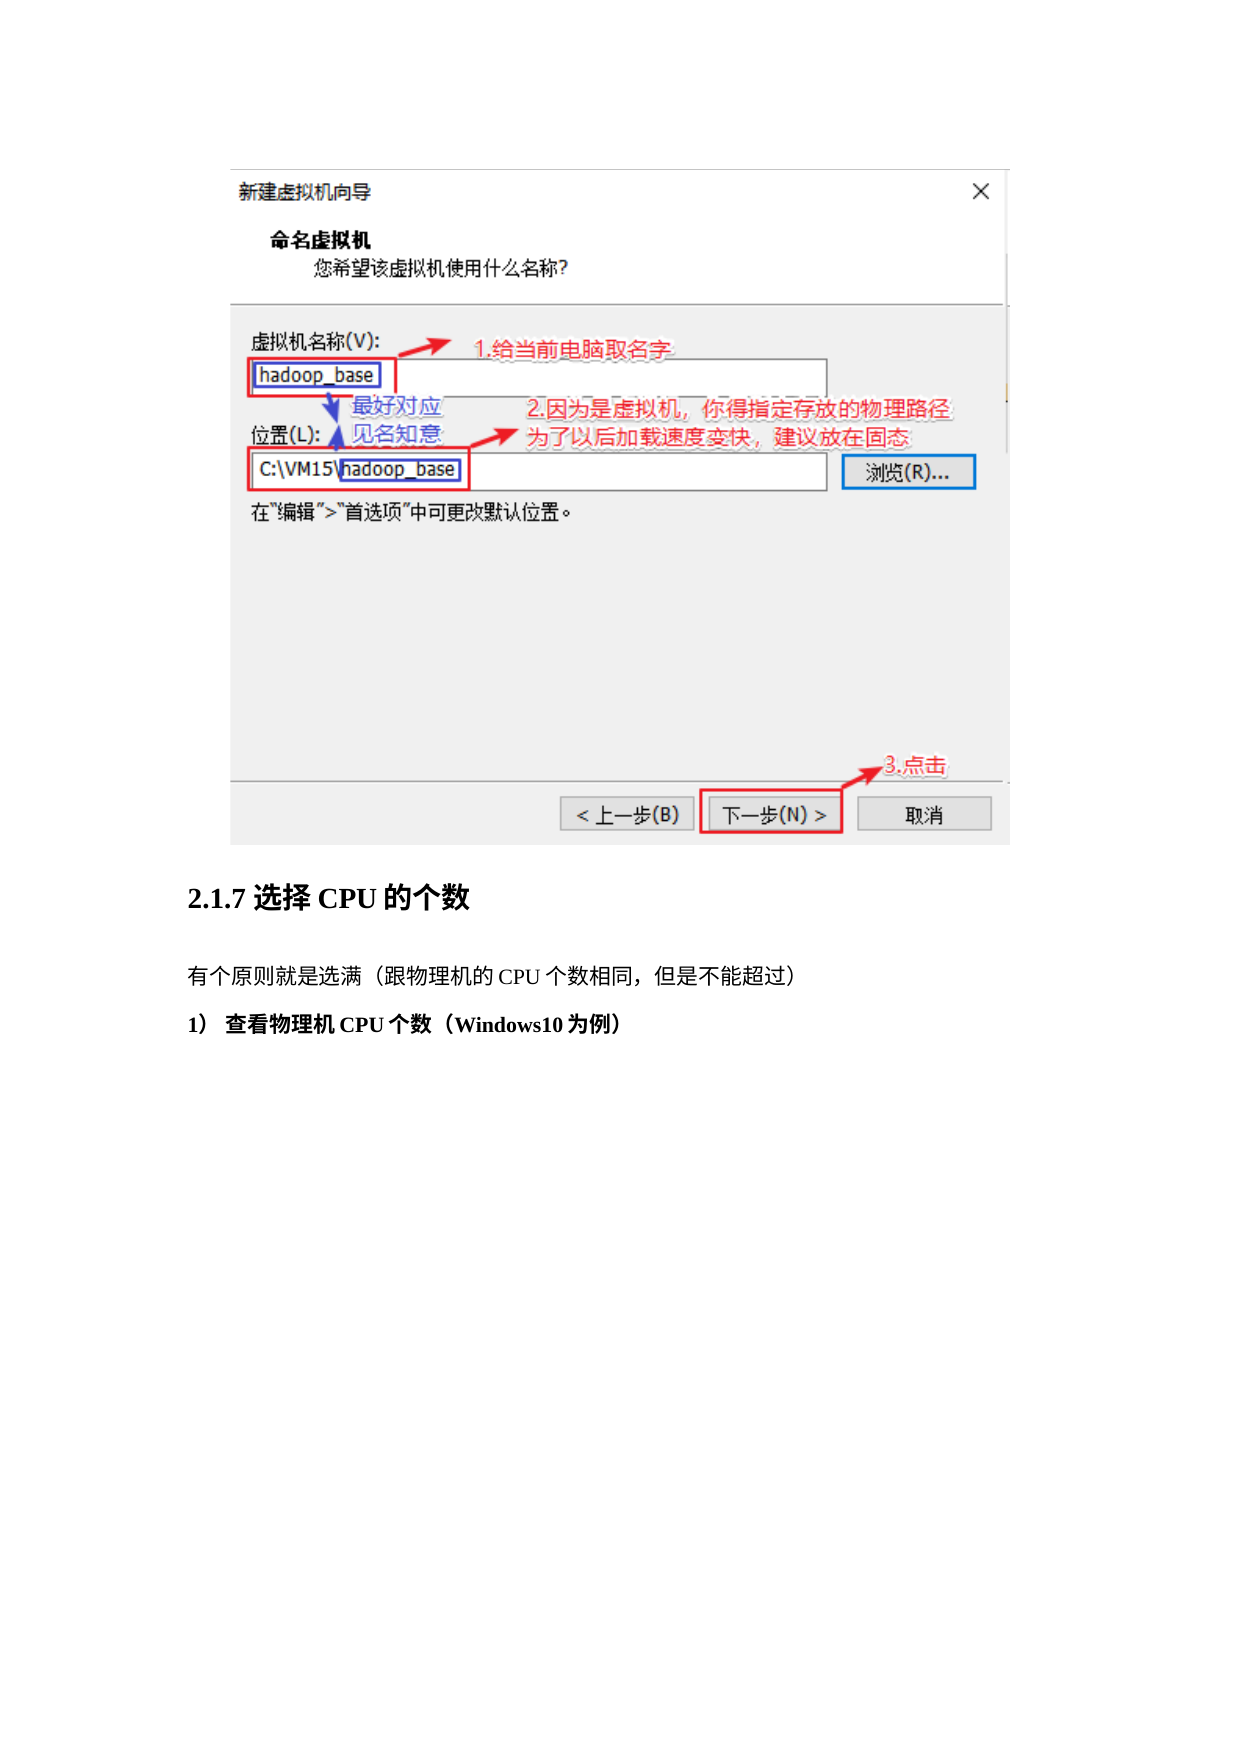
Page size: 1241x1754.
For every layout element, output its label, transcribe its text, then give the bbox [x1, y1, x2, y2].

text 有个原则就是选满（跟物理机的CPU个数相同，但是不能超过） [187, 959, 1053, 991]
subtitle 2.1.7 选择CPU的个数 [187, 863, 1053, 928]
picture [230, 168, 1010, 845]
text 1） 查看物理机CPU个数（Windows10为例） [187, 1007, 1053, 1039]
